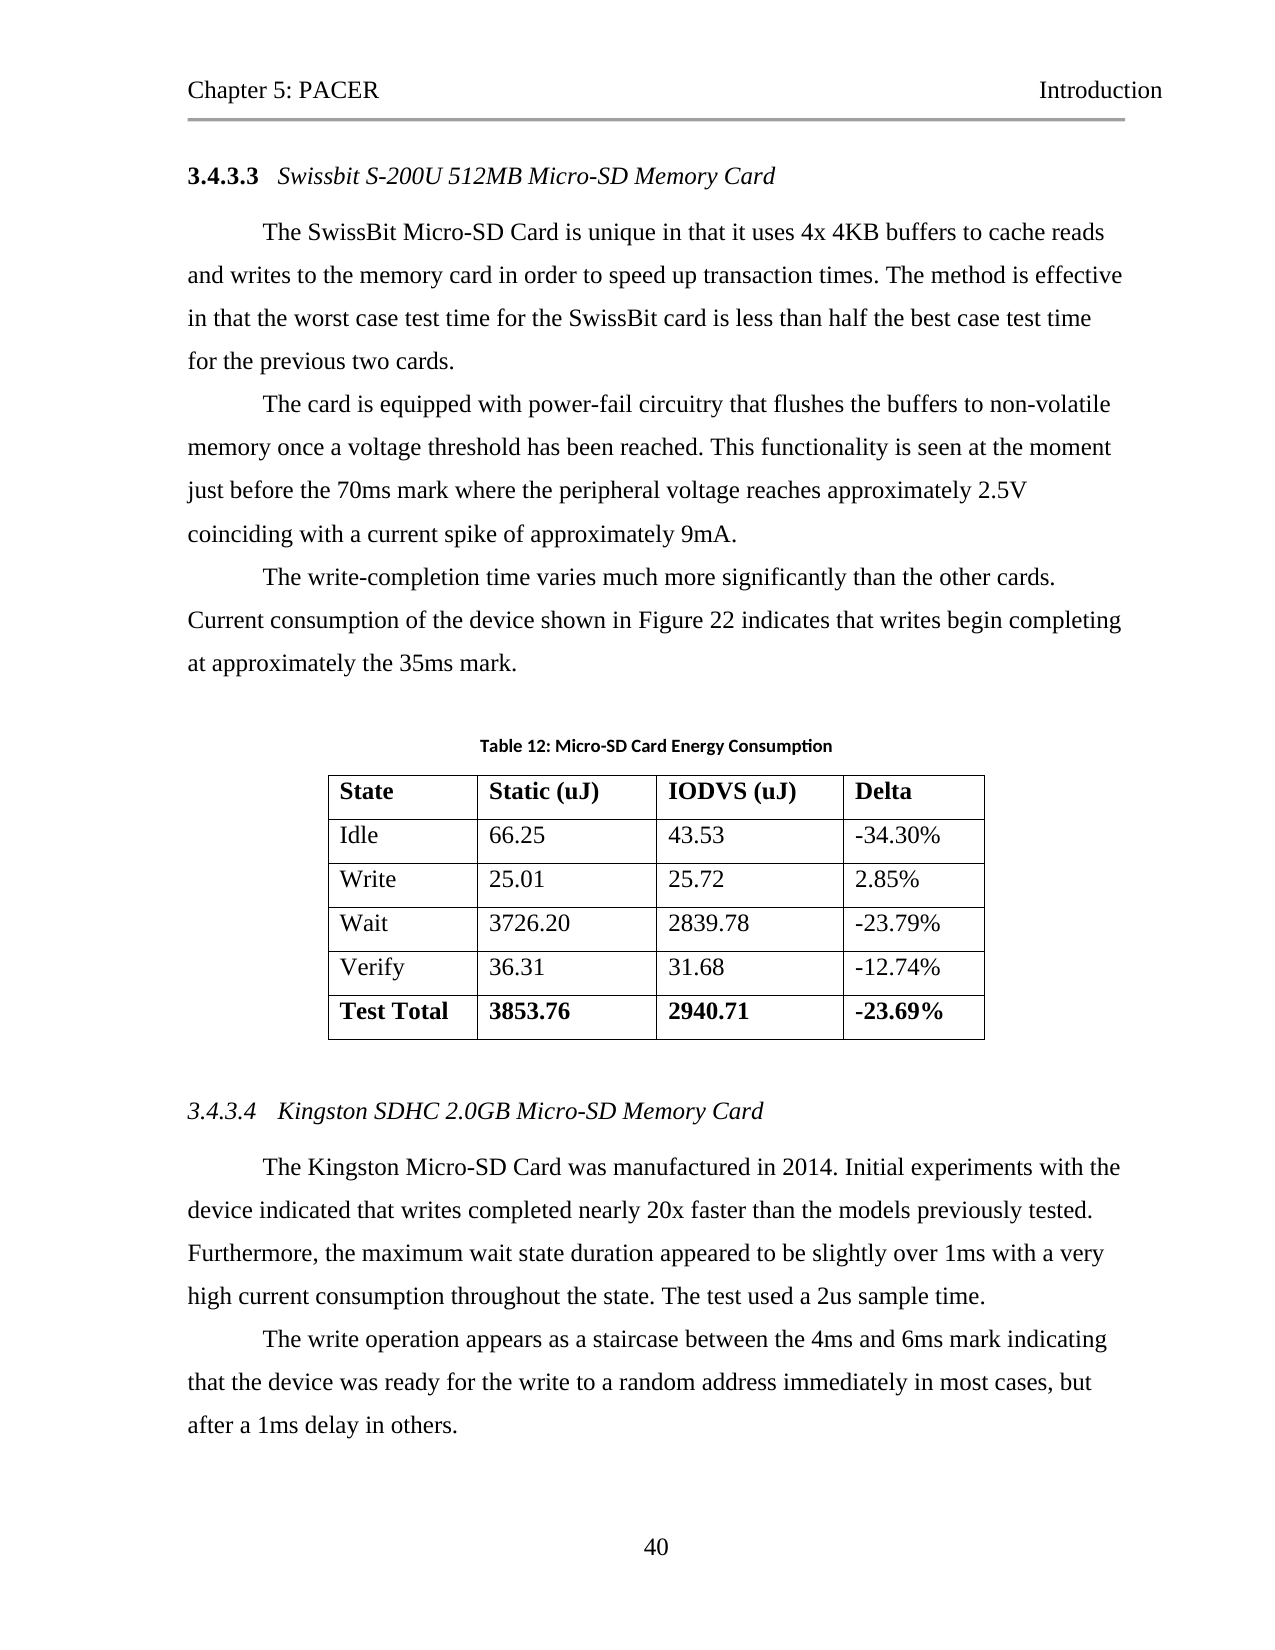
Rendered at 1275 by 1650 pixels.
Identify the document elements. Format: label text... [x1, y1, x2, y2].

table_cell 2940.71 [657, 996, 843, 1039]
table_cell Write [329, 864, 477, 907]
text The Kingston Micro-SD Card was manufactured in 2014. Initial experiments with the device indicated that writes completed nearly 20x faster than the models previously tested. Furthermore, the maximum wait state duration appeared to be slightly over 1ms with a very high current consumption throughout the state. The test used a 2us sample time. [187, 1152, 1125, 1310]
table_cell Wait [329, 908, 477, 951]
text The card is equipped with power-fail circuitry that flushes the buffers to non-volatile memory once a voltage threshold has been reached. This functionality is seen at the moment just before the 70ms mark where the peripheral voltage reaches approximately 2.5V coinciding with a current spike of approximately 9mA. [187, 389, 1125, 547]
table_cell 3726.20 [478, 908, 656, 951]
table_cell 31.68 [657, 952, 843, 995]
text The write operation appears as a staircase between the 4ms and 6ms mark indicating that the device was ready for the write to a random address immediately in most cases, but after a 1ms delay in others. [187, 1324, 1125, 1439]
text The SwissBit Micro-SD Card is unique in that it uses 4x 4KB buffers to cache reads and writes to the memory card in order to speed up transaction times. The method is effective in that the worst case test time for the SwissBit card is less than half the best case test time for the previous two cards. [187, 217, 1125, 375]
table_cell Idle [329, 820, 477, 863]
table_cell 25.72 [657, 864, 843, 907]
table_cell -23.79% [844, 908, 984, 951]
subtitle Kingston SDHC 2.0GB Micro-SD Memory Card [187, 1096, 1125, 1125]
table_header Static (uJ) [478, 776, 656, 819]
subtitle Swissbit S-200U 512MB Micro-SD Memory Card [187, 161, 1125, 190]
table_cell -34.30% [844, 820, 984, 863]
table_cell Test Total [329, 996, 477, 1039]
table_header State [329, 776, 477, 819]
table_cell 25.01 [478, 864, 656, 907]
table_cell 66.25 [478, 820, 656, 863]
table_cell 2.85% [844, 864, 984, 907]
table_header IODVS (uJ) [657, 776, 843, 819]
table_cell 2839.78 [657, 908, 843, 951]
table_cell 36.31 [478, 952, 656, 995]
table_header Delta [844, 776, 984, 819]
table_cell 43.53 [657, 820, 843, 863]
text The write-completion time varies much more significantly than the other cards. Current consumption of the device shown in Figure 22 indicates that writes begin completing at approximately the 35ms mark. [187, 562, 1125, 677]
table_cell -23.69% [844, 996, 984, 1039]
table_cell Verify [329, 952, 477, 995]
table_cell -12.74% [844, 952, 984, 995]
table_cell 3853.76 [478, 996, 656, 1039]
